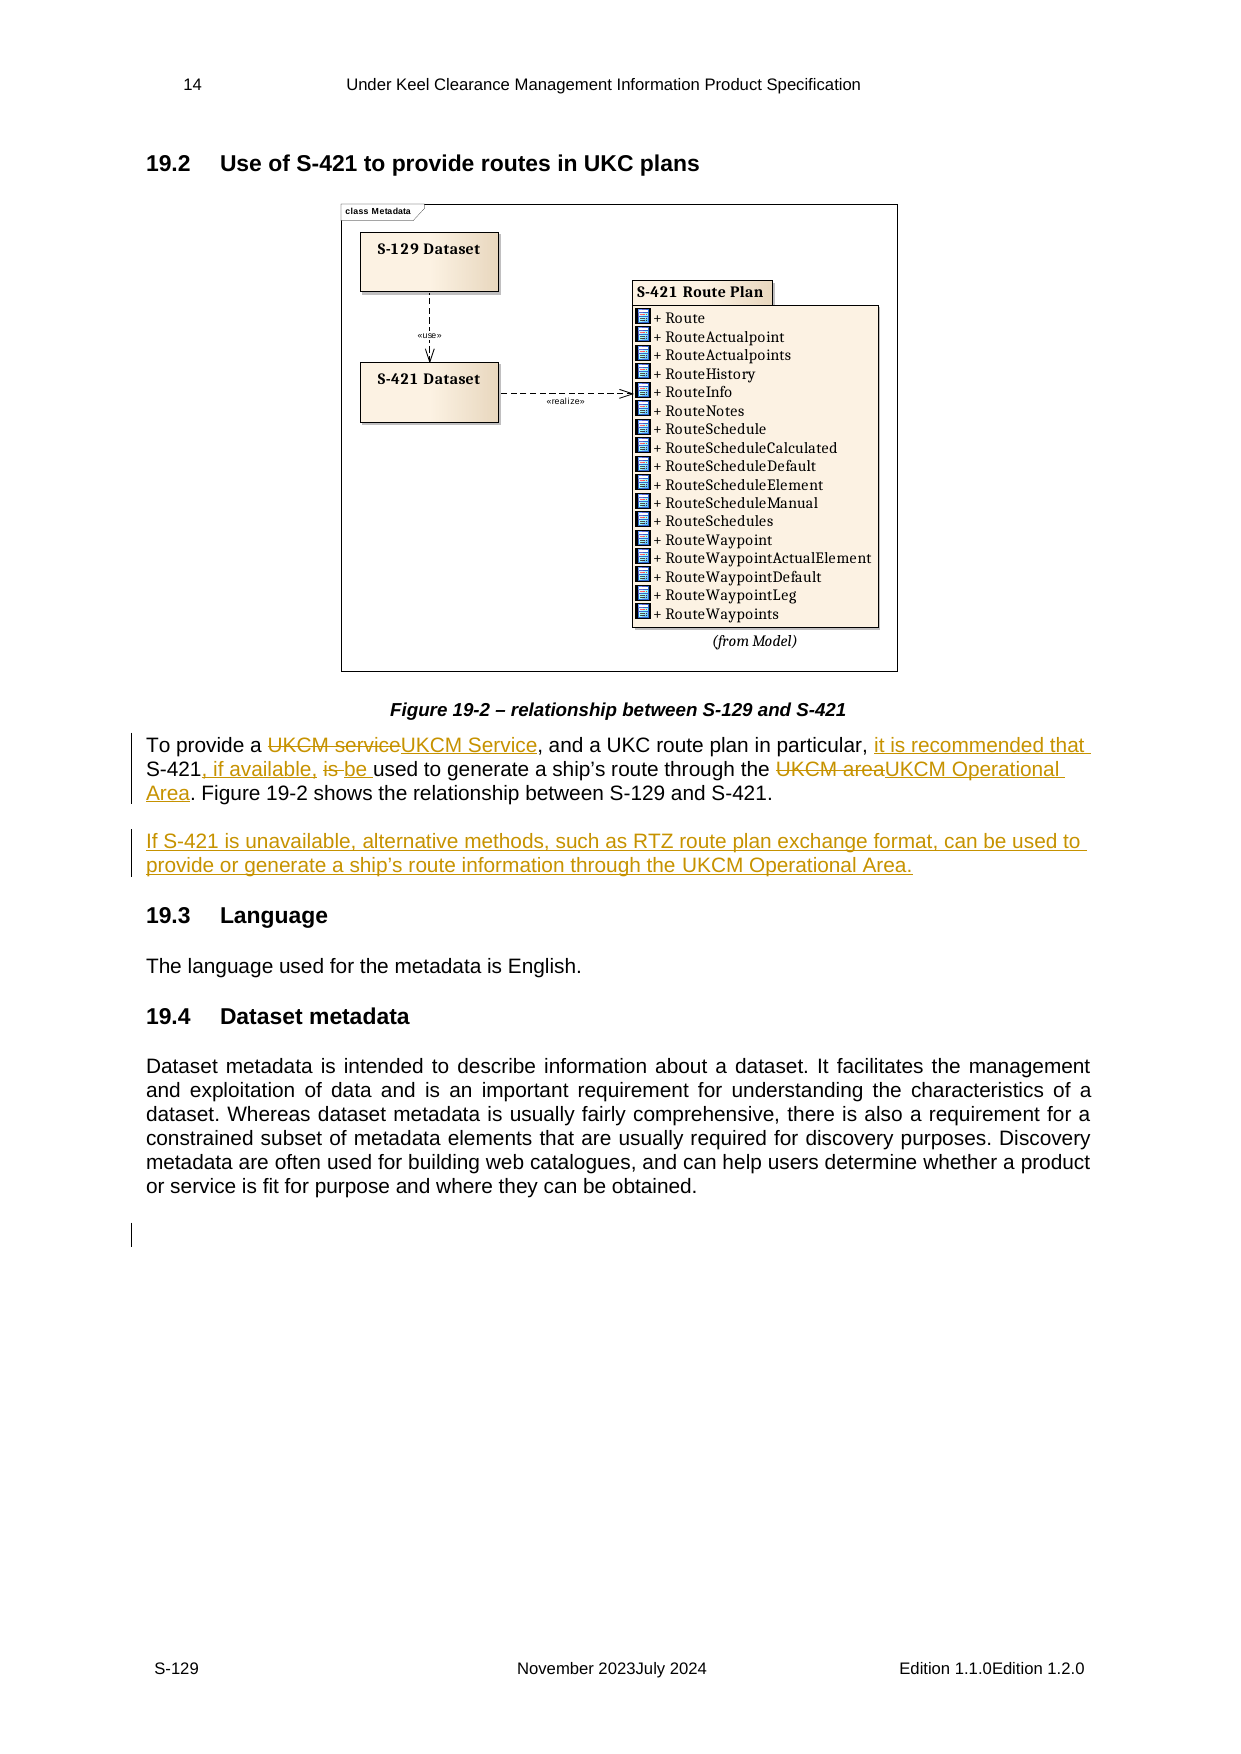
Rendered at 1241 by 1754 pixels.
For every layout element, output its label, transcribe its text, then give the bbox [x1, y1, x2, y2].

subtitle Dataset metadata [146, 1003, 1092, 1029]
subtitle Use of S-421 to provide routes in UKC plans [146, 150, 1092, 176]
subtitle Language [146, 902, 1092, 929]
text Dataset metadata is intended to describe information about a dataset. It facilitates the management and exploitation of data and is an important requirement for understanding the characteristics of a dataset. Whereas dataset metadata is usually fairly comprehensive, there is also a requirement for a constrained subset of metadata elements that are usually required for discovery purposes. Discovery metadata are often used for building web catalogues, and can help users determine whether a product or service is fit for purpose and where they can be obtained. [146, 1054, 1092, 1198]
text Figure 19-2 – relationship between S-129 and S-421 [146, 698, 1092, 720]
text The language used for the metadata is English. [146, 954, 1092, 978]
text To provide a , and a UKC route plan in particular, S-421 used to generate a ship’s route through the . Figure 19-2 shows the relationship between S-129 and S-421. [146, 732, 1092, 804]
